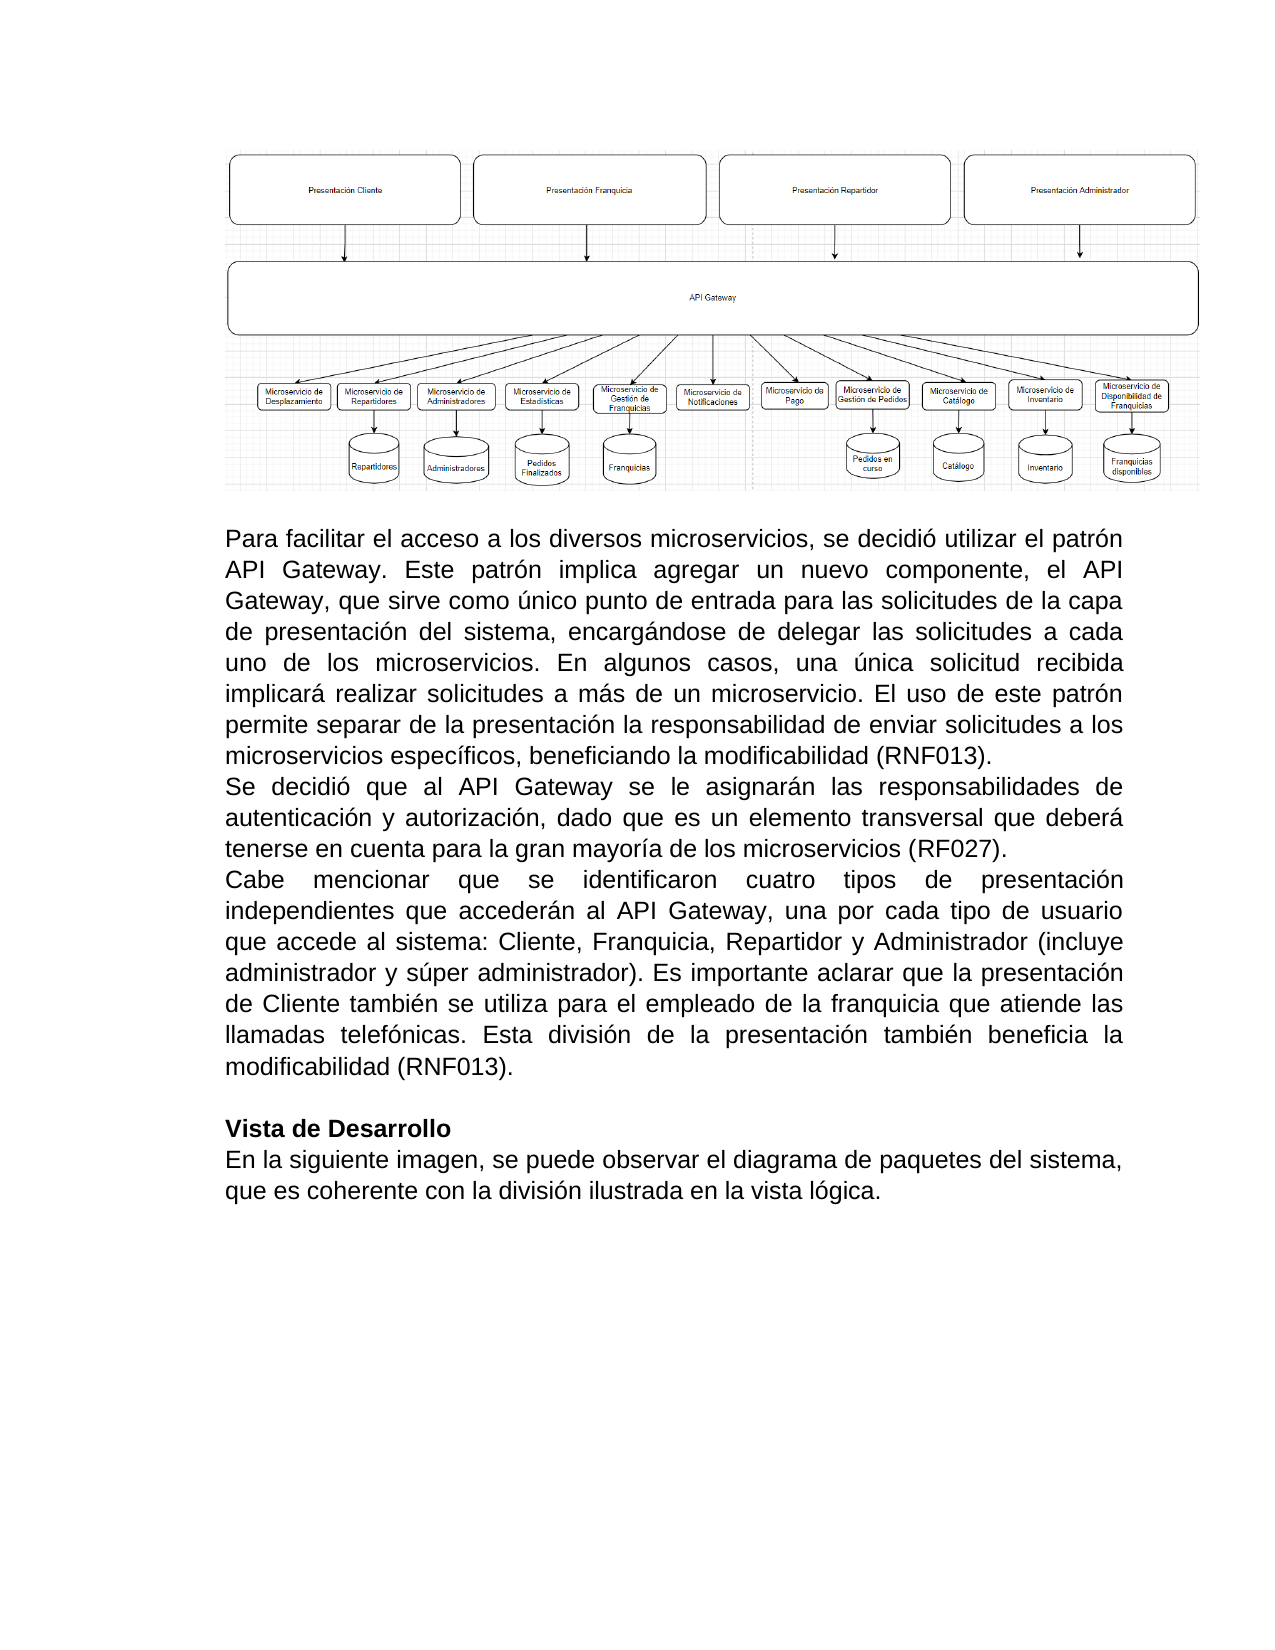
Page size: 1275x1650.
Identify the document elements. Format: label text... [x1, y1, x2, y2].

list Cabe mencionar que se identificaron cuatro tipos de presentación independientes que accederán al API Gateway, una por cada tipo de usuario que accede al sistema: Cliente, Franquicia, Repartidor y Administrador (incluye administrador y súper administrador). Es importante aclarar que la presentación de Cliente también se utiliza para el empleado de la franquicia que atiende las llamadas telefónicas. Esta división de la presentación también beneficia la modificabilidad (RNF013). [225, 865, 1125, 1080]
picture [225, 150, 1200, 491]
list Se decidió que al API Gateway se le asignarán las responsabilidades de autenticación y autorización, dado que es un elemento transversal que deberá tenerse en cuenta para la gran mayoría de los microservicios (RF027). [225, 772, 1125, 863]
list En la siguiente imagen, se puede observar el diagrama de paquetes del sistema, que es coherente con la división ilustrada en la vista lógica. [225, 1145, 1125, 1204]
list Para facilitar el acceso a los diversos microservicios, se decidió utilizar el patrón API Gateway. Este patrón implica agregar un nuevo componente, el API Gateway, que sirve como único punto de entrada para las solicitudes de la capa de presentación del sistema, encargándose de delegar las solicitudes a cada uno de los microservicios. En algunos casos, una única solicitud recibida implicará realizar solicitudes a más de un microservicio. El uso de este patrón permite separar de la presentación la responsabilidad de enviar solicitudes a los microservicios específicos, beneficiando la modificabilidad (RNF013). [225, 524, 1125, 770]
list Vista de Desarrollo [225, 1114, 1125, 1142]
